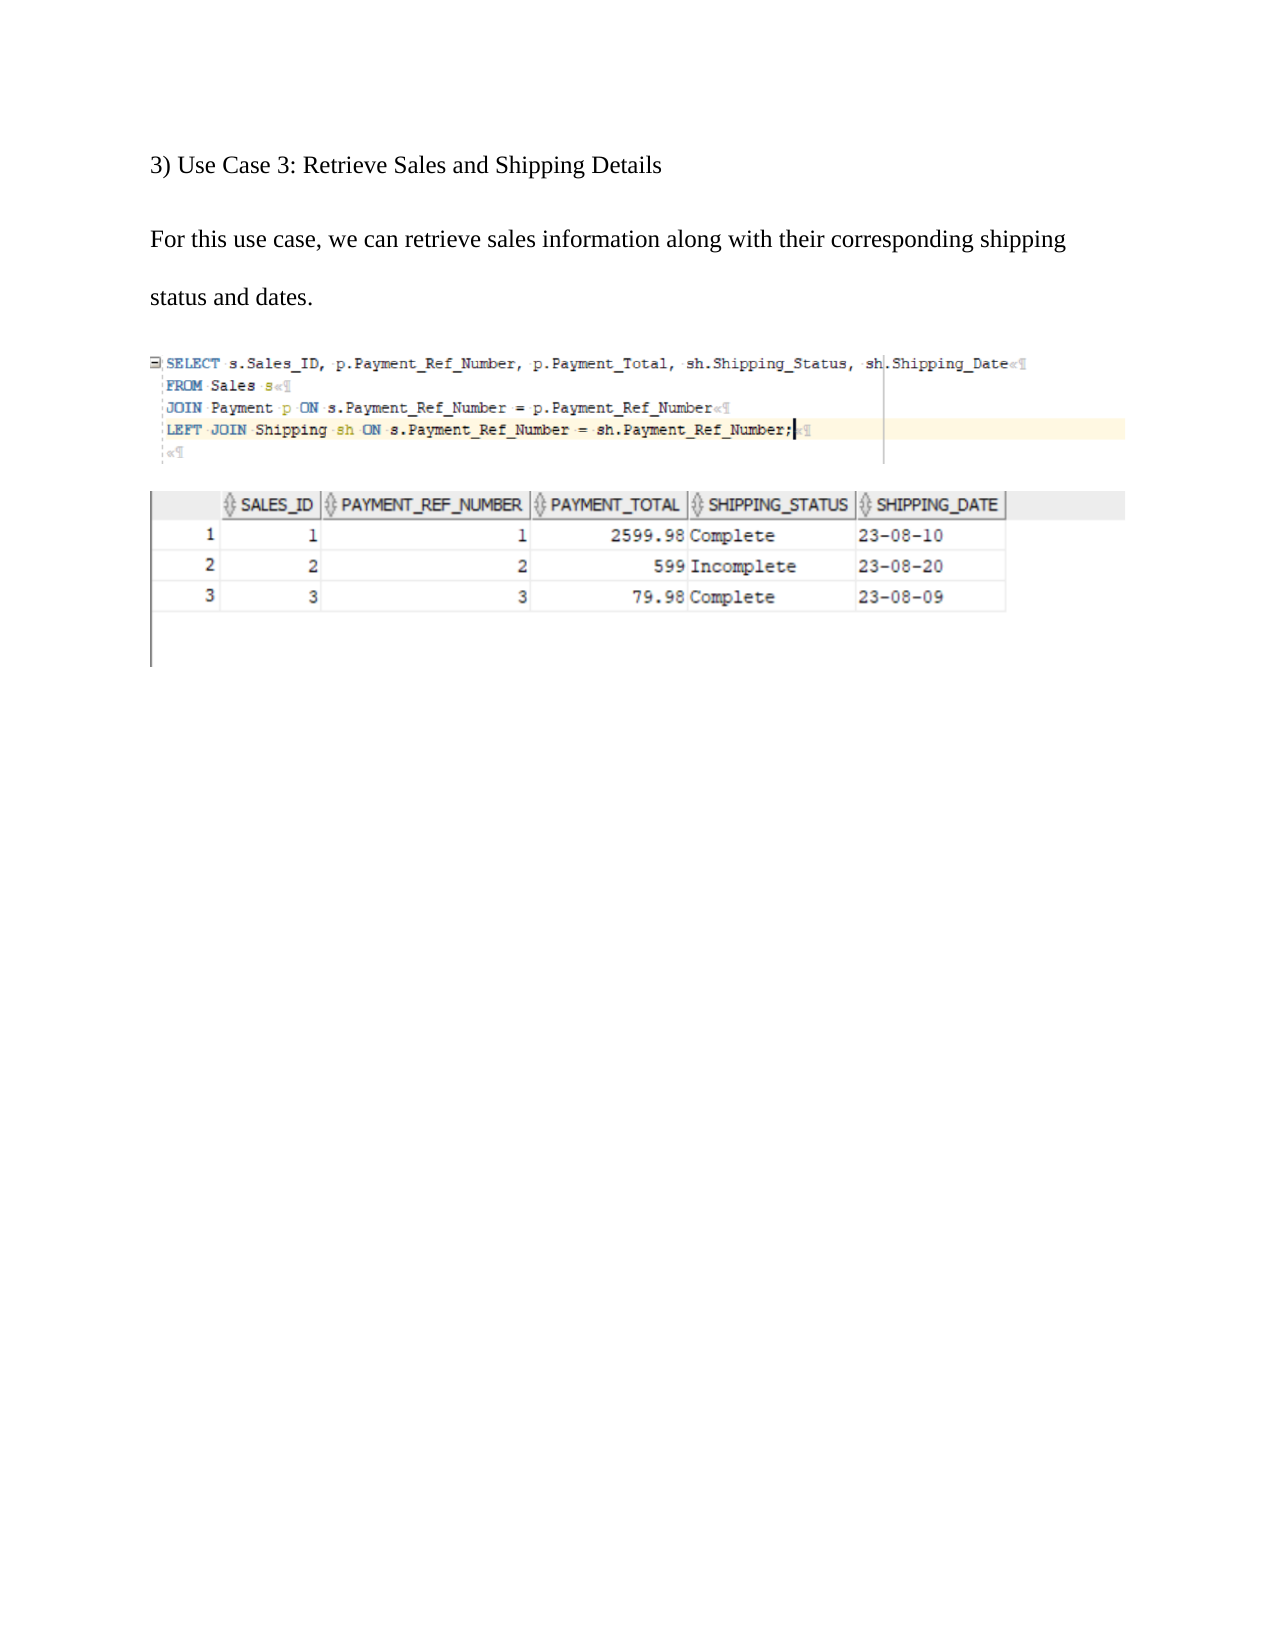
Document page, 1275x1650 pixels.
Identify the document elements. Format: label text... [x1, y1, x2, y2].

text For this use case, we can retrieve sales information along with their corresponding shipping status and dates. [150, 224, 1125, 310]
picture [150, 355, 1125, 464]
picture [150, 491, 1125, 667]
text 3) Use Case 3: Retrieve Sales and Shipping Details [150, 150, 1125, 179]
